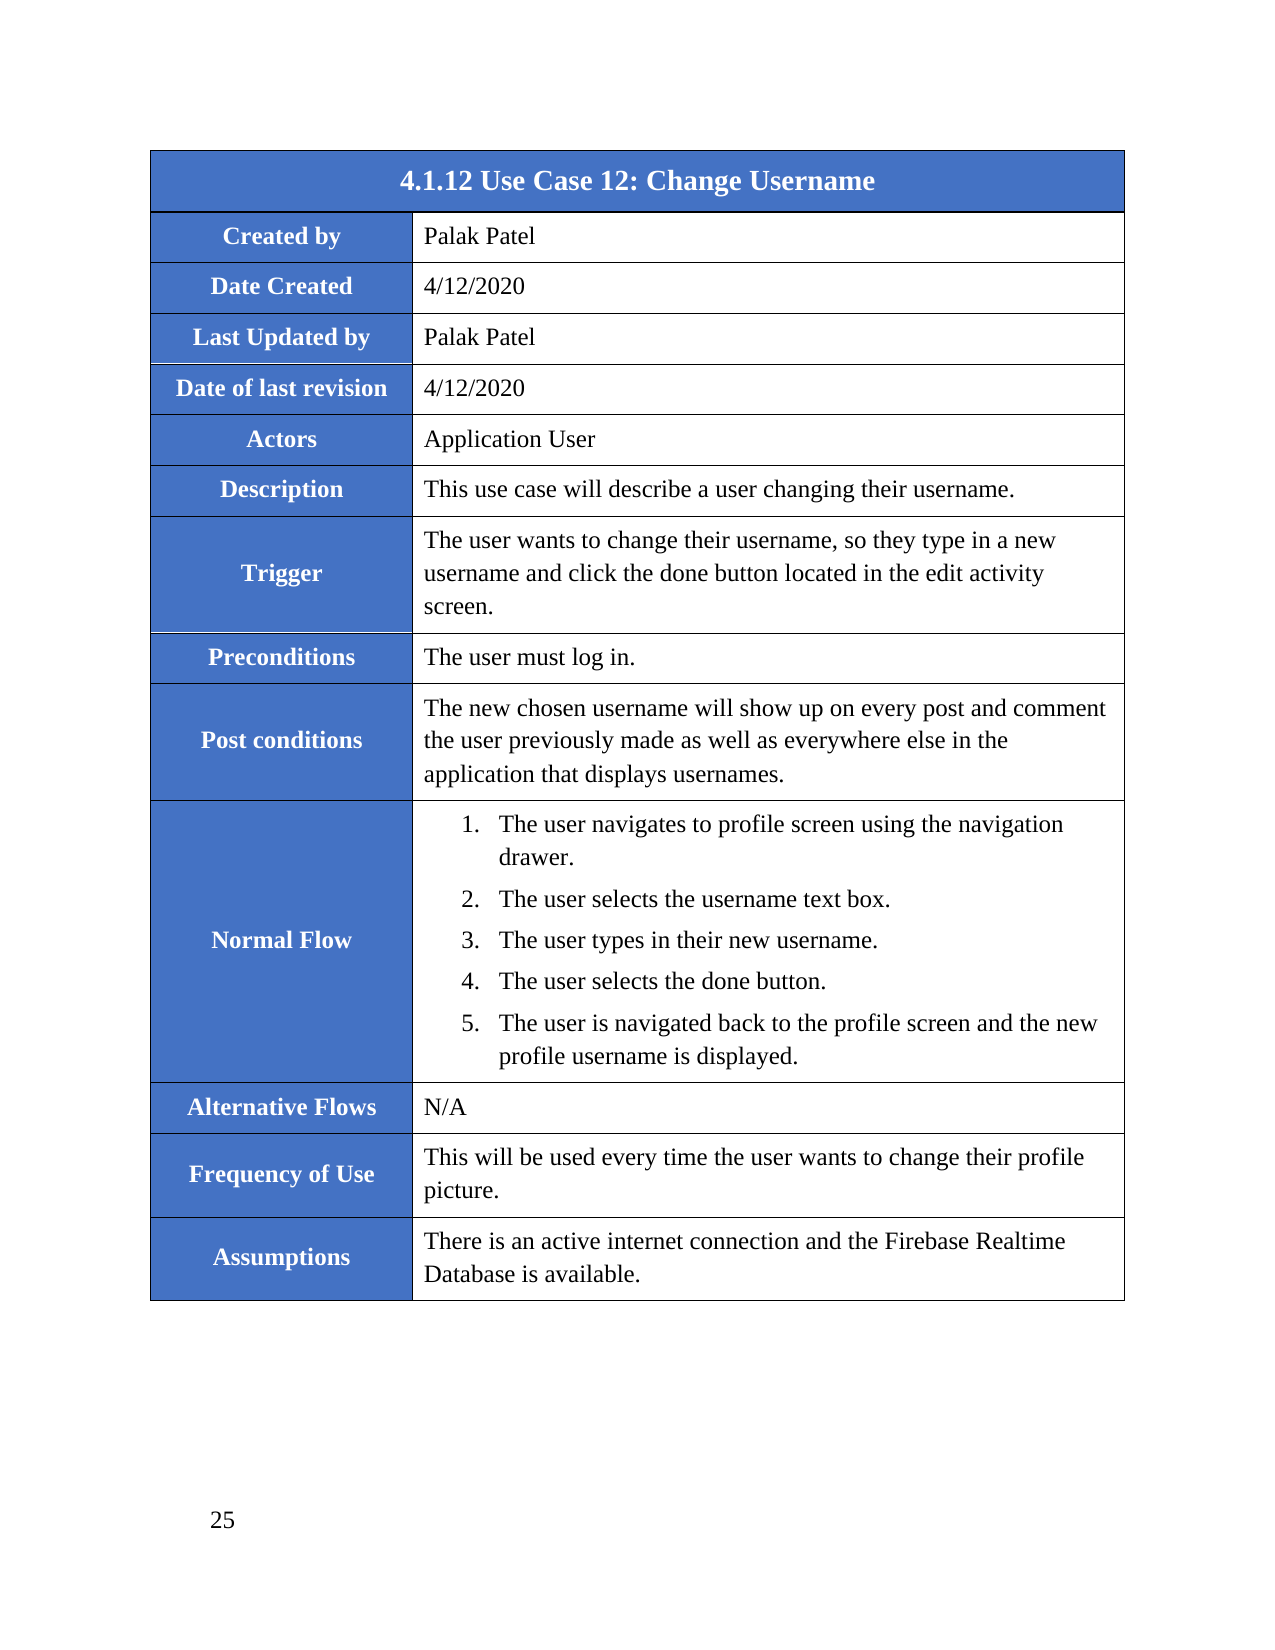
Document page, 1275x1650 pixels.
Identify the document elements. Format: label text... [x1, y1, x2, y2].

table_cell Post conditions [151, 684, 412, 800]
table_cell This will be used every time the user wants to change their profile picture. [413, 1134, 1124, 1217]
table_cell Last Updated by [151, 314, 412, 363]
table_cell The new chosen username will show up on every post and comment the user previously made as well as everywhere else in the application that displays usernames. [413, 684, 1124, 800]
table_cell N/A [413, 1083, 1124, 1133]
table_cell Date Created [151, 263, 412, 313]
table_cell Description [151, 466, 412, 516]
table_cell 4/12/2020 [413, 365, 1124, 414]
table_cell Date of last revision [151, 365, 412, 414]
table_cell The user wants to change their username, so they type in a new username and click the done button located in the edit activity screen. [413, 517, 1124, 632]
table_header 4.1.12 Use Case 12: Change Username [151, 151, 1124, 211]
table_cell The user must log in. [413, 634, 1124, 683]
table_cell Created by [151, 213, 412, 262]
table_cell Frequency of Use [151, 1134, 412, 1217]
table_cell The user navigates to profile screen using the navigation drawer. The user selects the username text box. The user types in their new username. The user selects the done button. The user is navigated back to the profile screen and the new profile username is displayed. [413, 801, 1124, 1082]
table_cell There is an active internet connection and the Firebase Realtime Database is available. [413, 1218, 1124, 1300]
table_cell Alternative Flows [151, 1083, 412, 1133]
table_cell Trigger [151, 517, 412, 632]
table_cell Application User [413, 415, 1124, 465]
table_cell 4/12/2020 [413, 263, 1124, 313]
table_cell Palak Patel [413, 213, 1124, 262]
table_cell This use case will describe a user changing their username. [413, 466, 1124, 516]
table_cell Actors [151, 415, 412, 465]
table_cell Normal Flow [151, 801, 412, 1082]
table_cell Preconditions [151, 634, 412, 683]
table_cell Assumptions [151, 1218, 412, 1300]
table_cell Palak Patel [413, 314, 1124, 363]
